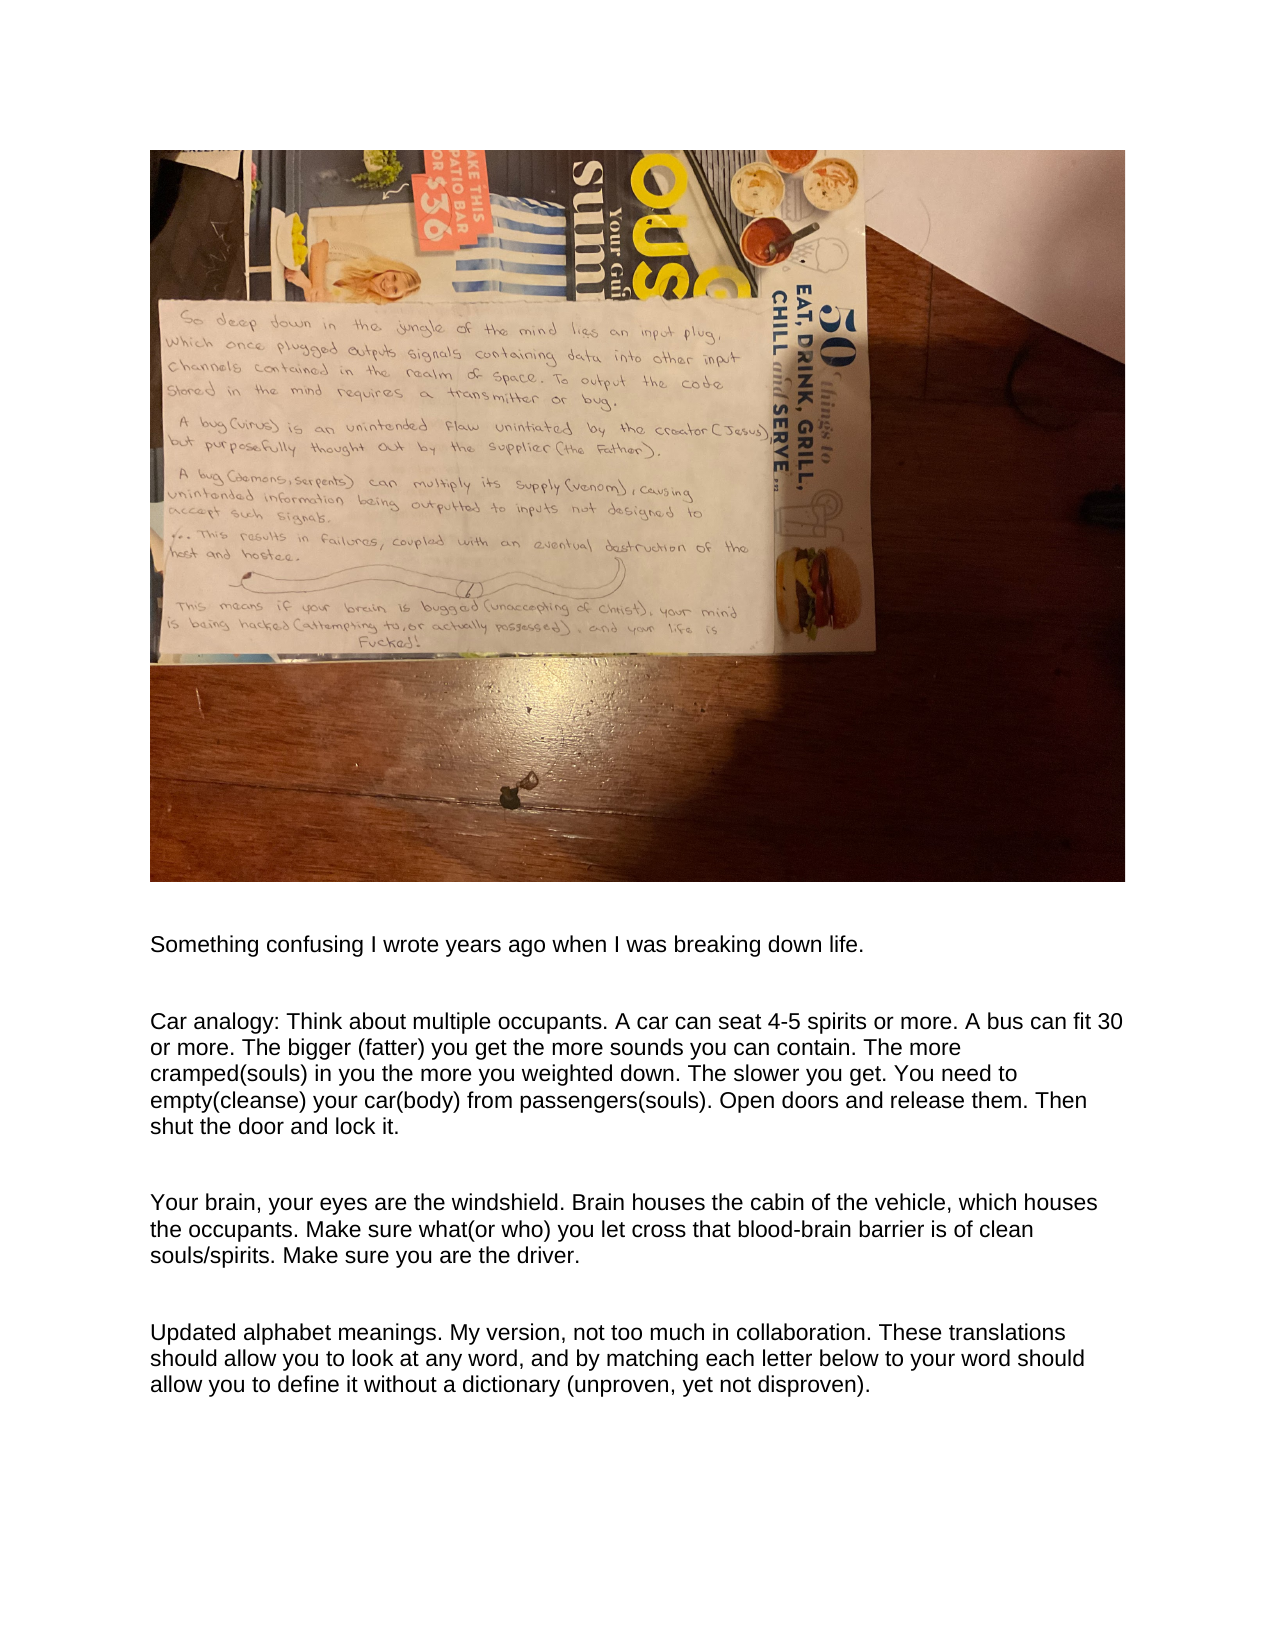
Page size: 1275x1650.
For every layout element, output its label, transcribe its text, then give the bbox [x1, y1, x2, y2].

text Car analogy: Think about multiple occupants. A car can seat 4-5 spirits or more. A bus can fit 30 or more. The bigger (fatter) you get the more sounds you can contain. The more cramped(souls) in you the more you weighted down. The slower you get. You need to empty(cleanse) your car(body) from passengers(souls). Open doors and release them. Then shut the door and lock it. [150, 1008, 1125, 1139]
text Updated alphabet meanings. My version, not too much in collaboration. These translations should allow you to look at any word, and by matching each letter below to your word should allow you to define it without a dictionary (unproven, yet not disproven). [150, 1318, 1125, 1397]
text Your brain, your eyes are the windshield. Brain houses the cabin of the vehicle, which houses the occupants. Make sure what(or who) you let cross that blood-brain barrier is of clean souls/spirits. Make sure you are the driver. [150, 1189, 1125, 1268]
text Something confusing I wrote years ago when I was breaking down life. [150, 931, 1125, 958]
picture [150, 150, 1125, 882]
